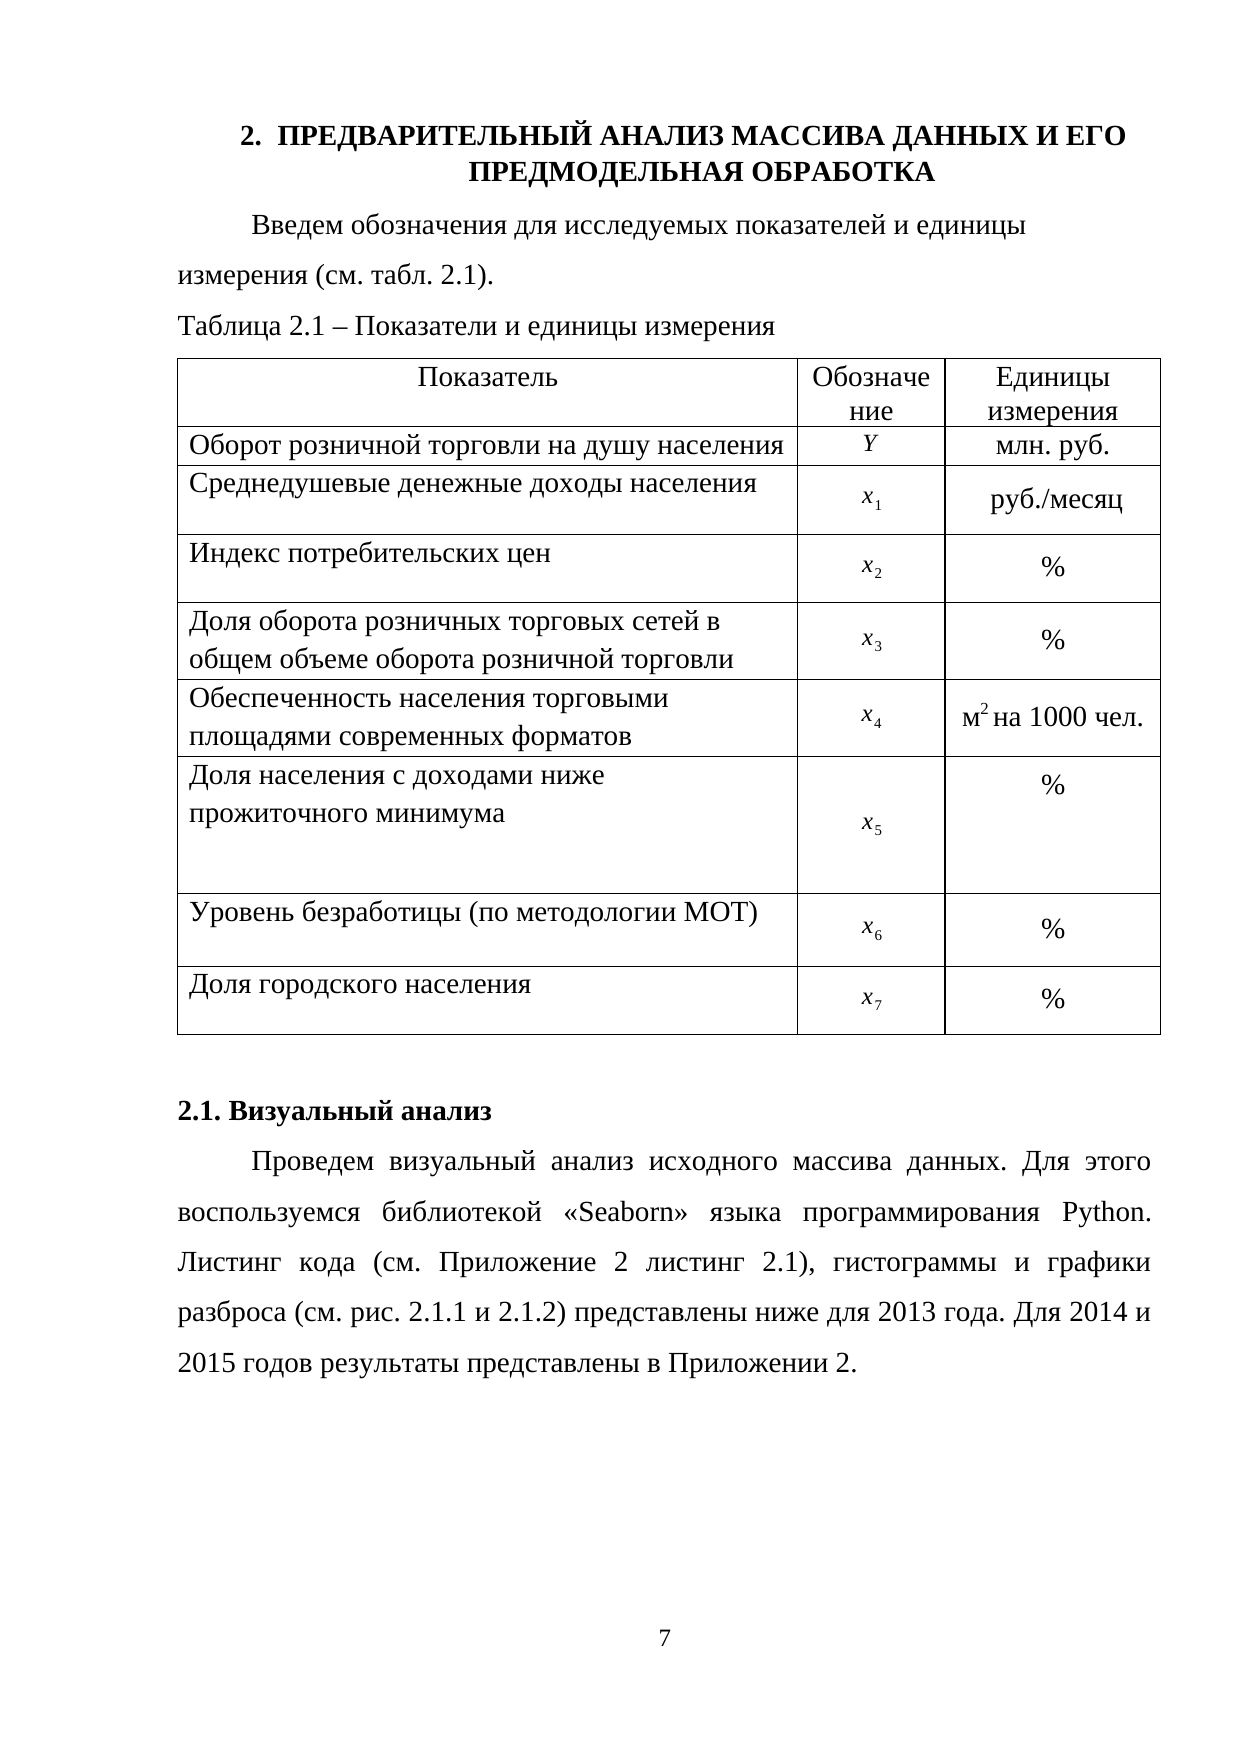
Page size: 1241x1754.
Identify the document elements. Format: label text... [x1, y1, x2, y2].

table_cell [798, 427, 944, 464]
table_cell Уровень безработицы (по методологии МОТ) [178, 894, 797, 966]
table_cell Обеспеченность населения торговыми площадями современных форматов [178, 680, 797, 756]
text Проведем визуальный анализ исходного массива данных. Для этого воспользуемся библиотекой «Seaborn» языка программирования Python. Листинг кода (см. Приложение 2 листинг 2.1), гистограммы и графики разброса (см. рис. 2.1.1 и 2.1.2) представлены ниже для 2013 года. Для 2014 и 2015 годов результаты представлены в Приложении 2. [177, 1143, 1152, 1378]
table_cell [798, 466, 944, 534]
table_header Обозначение [798, 359, 944, 426]
table_cell [798, 967, 944, 1033]
table_cell [798, 603, 944, 679]
text 2.1. Визуальный анализ [177, 1093, 1152, 1127]
table_header Единицы измерения [946, 359, 1160, 426]
table_cell % [946, 535, 1160, 602]
table_cell [798, 680, 944, 756]
table_cell [798, 757, 944, 893]
table_header Показатель [178, 359, 797, 426]
table_cell Индекс потребительских цен [178, 535, 797, 602]
table_cell руб./месяц [946, 466, 1160, 534]
table_cell Доля населения с доходами ниже прожиточного минимума [178, 757, 797, 893]
text Таблица 2.1 – Показатели и единицы измерения [177, 308, 1152, 341]
table_cell [798, 894, 944, 966]
list ПРЕДВАРИТЕЛЬНЫЙ АНАЛИЗ МАССИВА ДАННЫХ И ЕГО ПРЕДМОДЕЛЬНАЯ ОБРАБОТКА [215, 118, 1152, 188]
table_cell Доля городского населения [178, 967, 797, 1033]
table_cell [798, 535, 944, 602]
table_cell Оборот розничной торговли на душу населения [178, 427, 797, 464]
text Введем обозначения для исследуемых показателей и единицы измерения (см. табл. 2.1). [177, 207, 1152, 291]
table_cell м2 на 1000 чел. [946, 680, 1160, 756]
table_cell % [946, 894, 1160, 966]
table_cell Доля оборота розничных торговых сетей в общем объеме оборота розничной торговли [178, 603, 797, 679]
table_cell млн. руб. [946, 427, 1160, 464]
table_cell % [946, 757, 1160, 893]
table_cell % [946, 967, 1160, 1033]
table_cell % [946, 603, 1160, 679]
table_cell Среднедушевые денежные доходы населения [178, 466, 797, 534]
